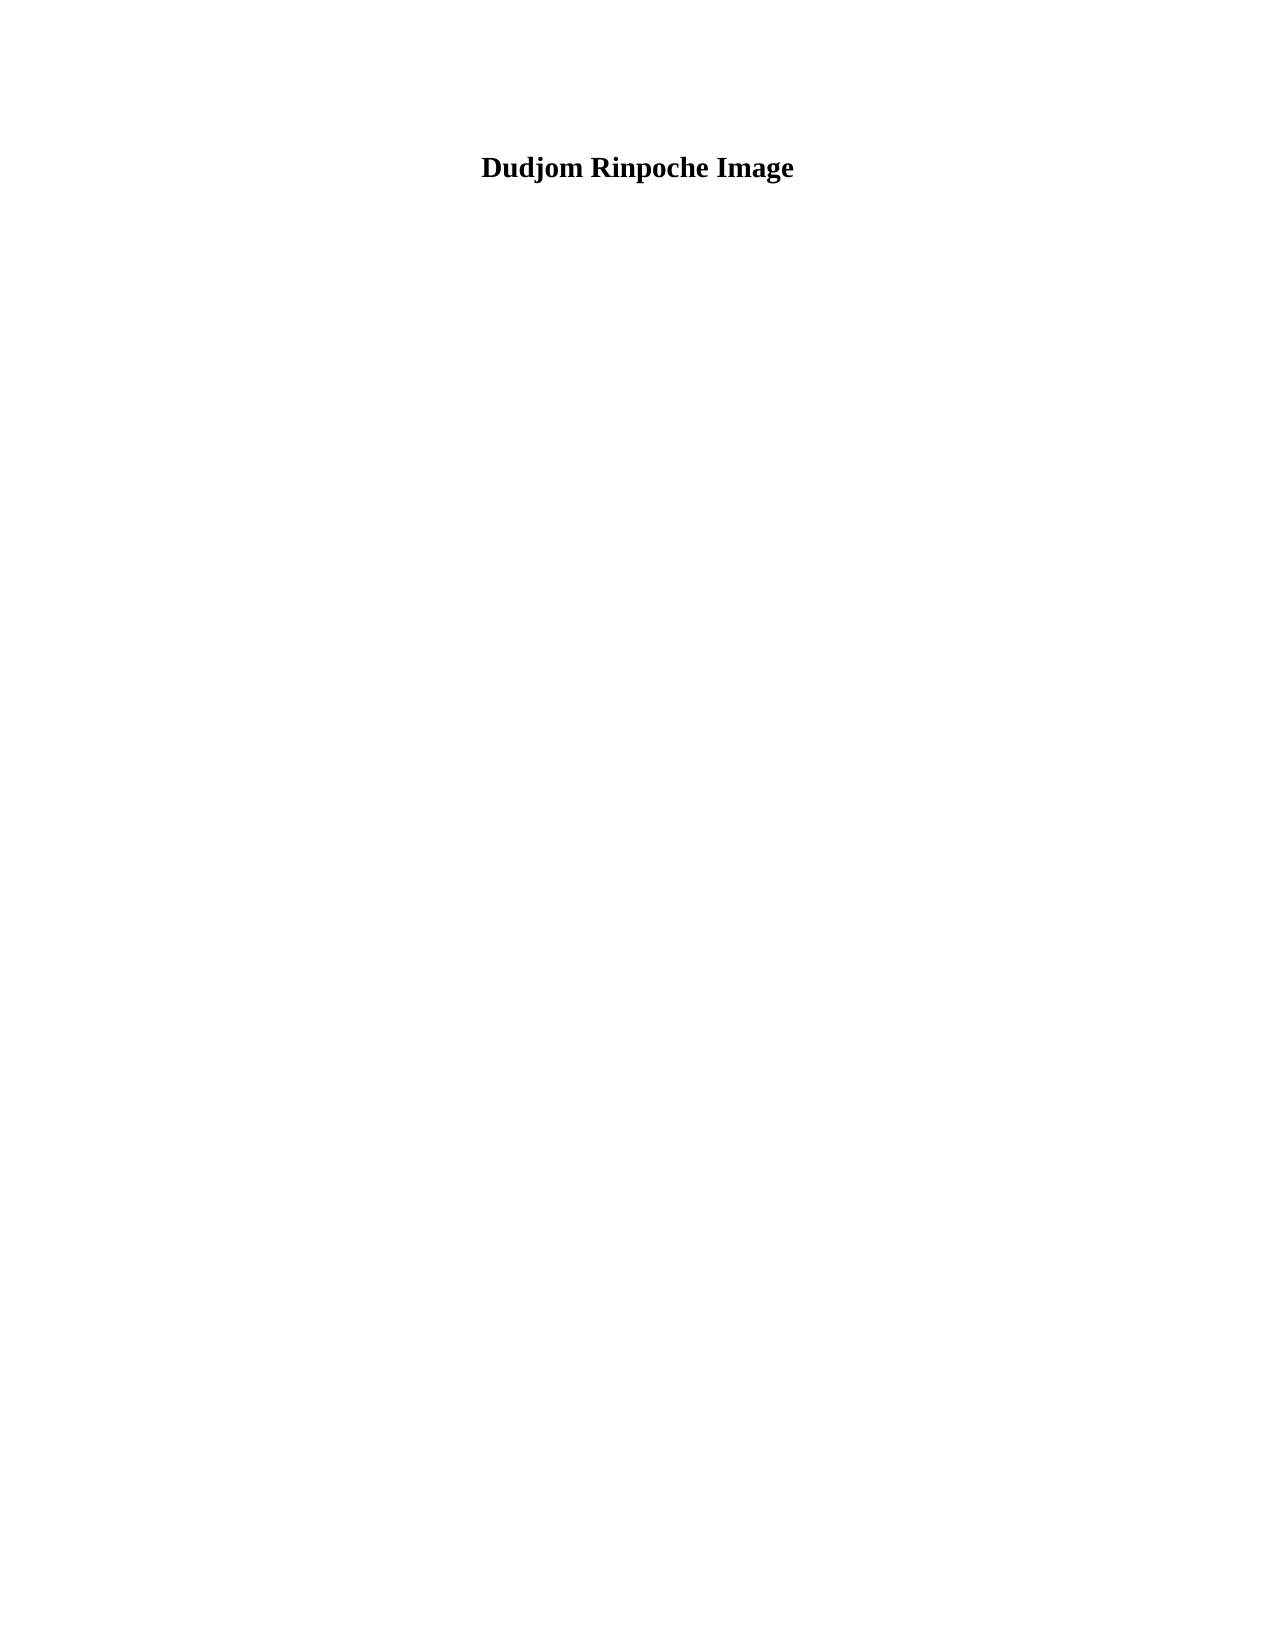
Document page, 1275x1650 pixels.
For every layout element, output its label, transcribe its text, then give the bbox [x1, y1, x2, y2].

text Dudjom Rinpoche Image [150, 150, 1125, 183]
